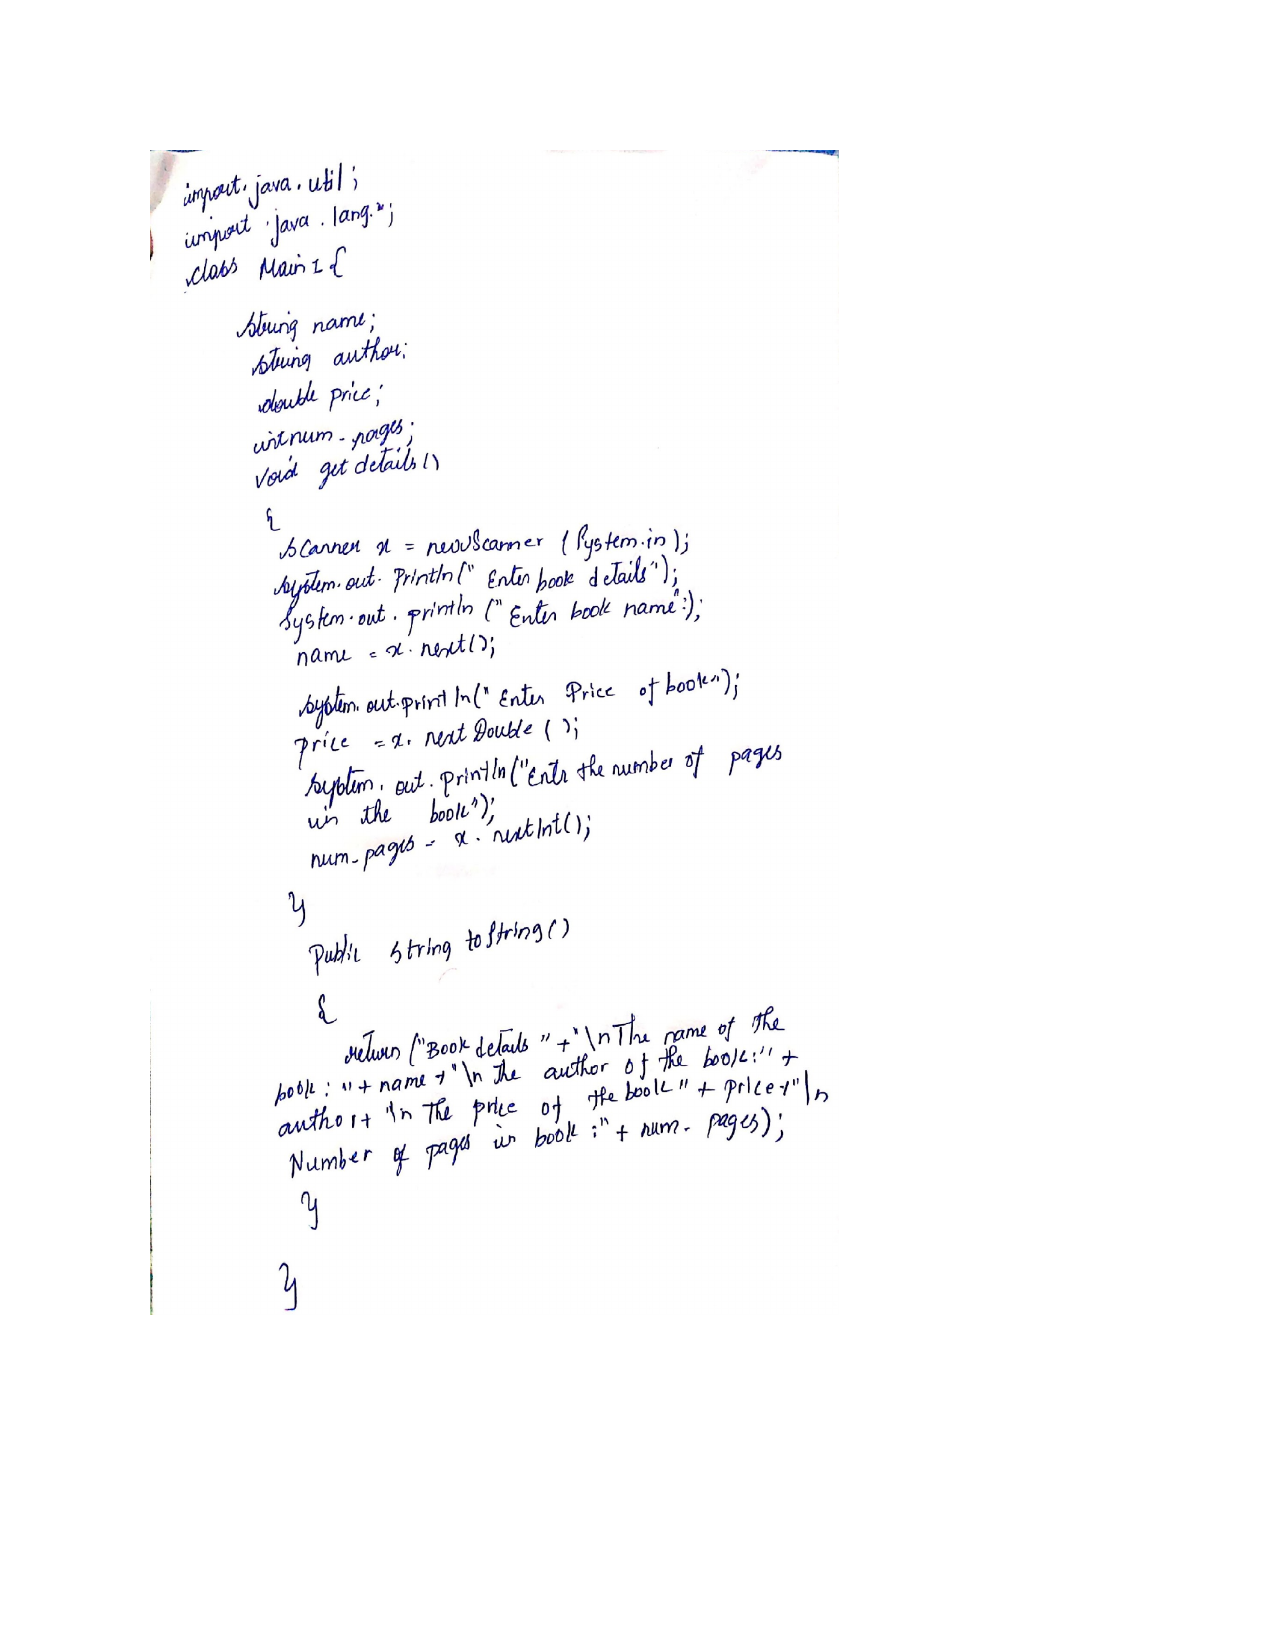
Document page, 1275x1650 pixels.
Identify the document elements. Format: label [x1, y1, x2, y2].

picture [150, 150, 839, 1315]
